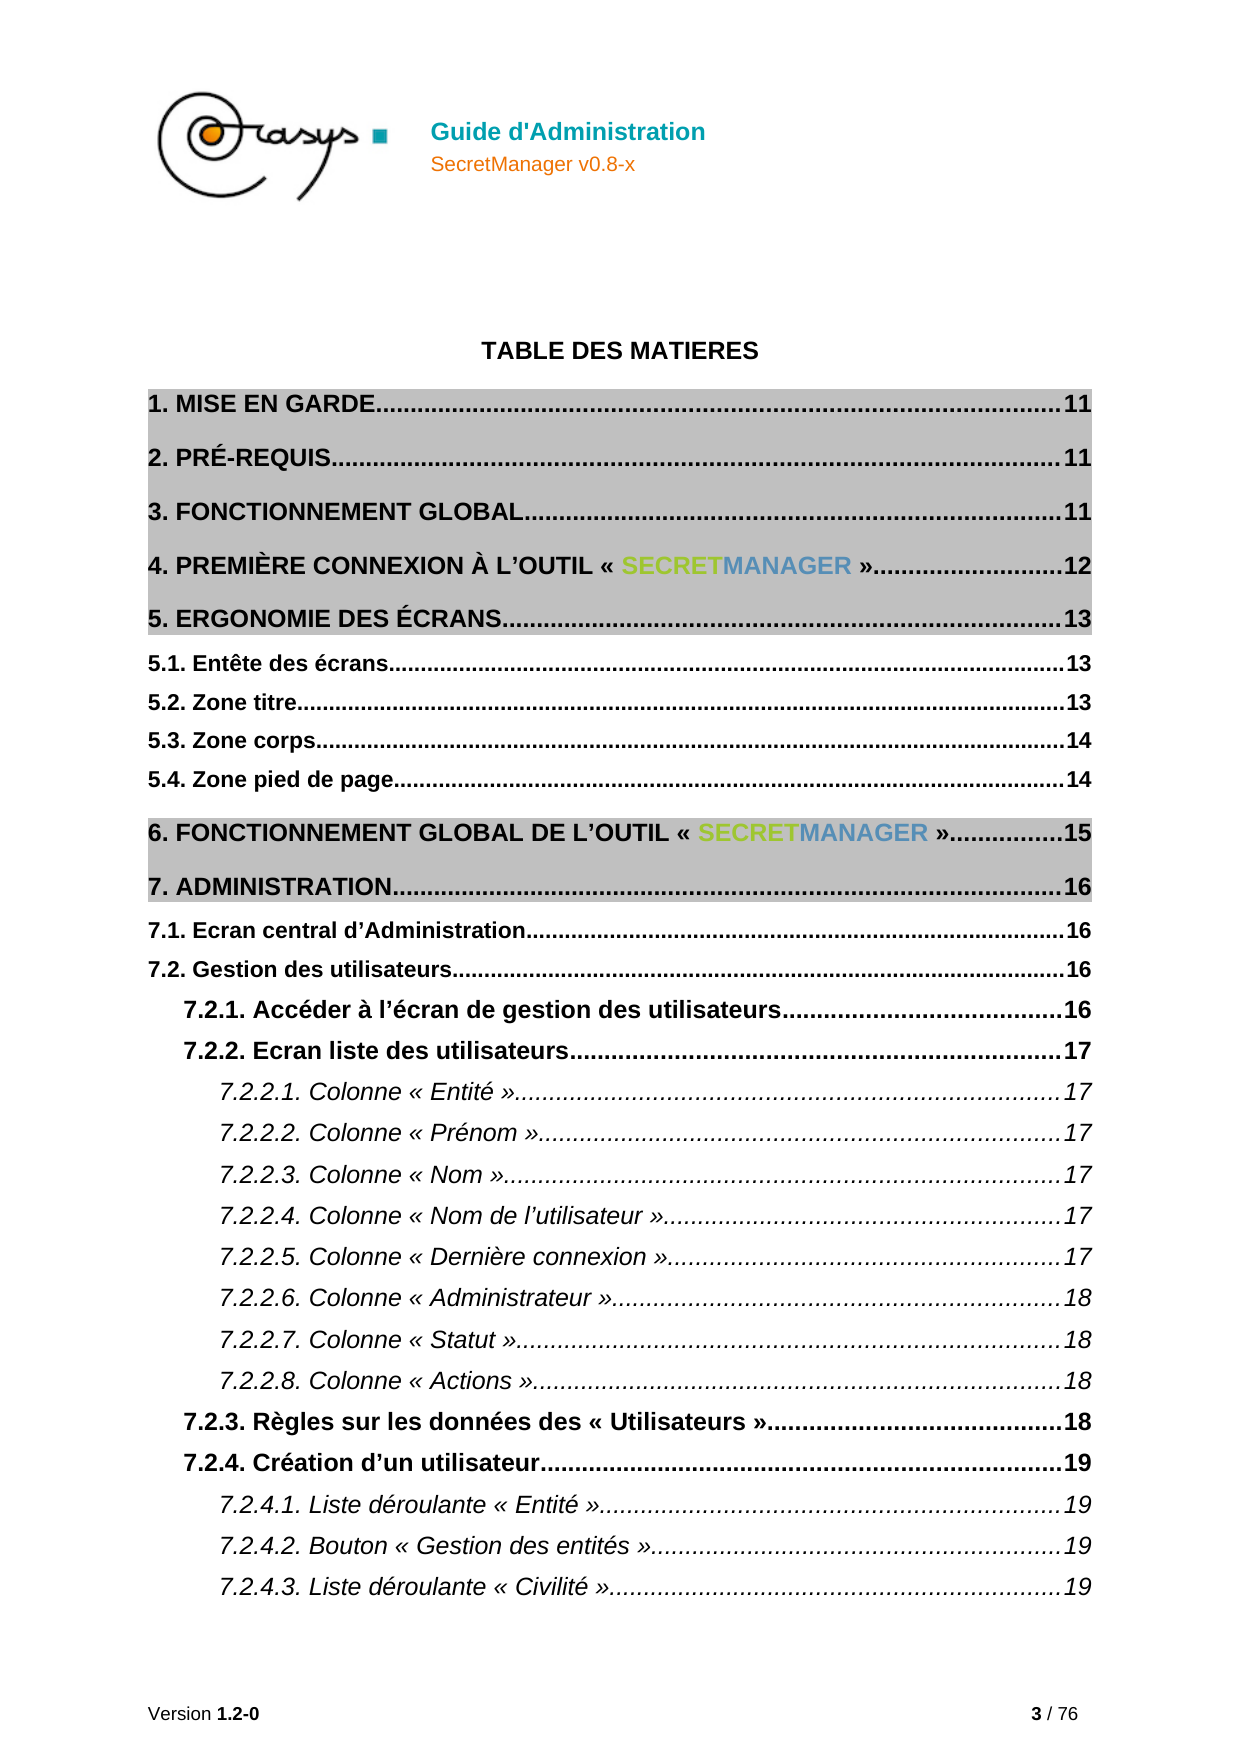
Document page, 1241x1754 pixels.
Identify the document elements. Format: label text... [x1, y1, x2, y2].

text 7.2.4. Création d’un utilisateur 19 [183, 1448, 1092, 1477]
text 5.4. Zone pied de page 14 [148, 766, 1092, 793]
text 6. Fonctionnement global de l’outil « SecretManager » 15 [148, 818, 1092, 846]
text 4. Première connexion à l’outil « SecretManager » 12 [148, 551, 1092, 579]
text 7.2.2.8. Colonne « Actions » 18 [218, 1366, 1092, 1394]
text 5. Ergonomie des écrans 13 [148, 604, 1092, 635]
text 7.1. Ecran central d’Administration 16 [148, 917, 1092, 943]
text 7.2.2.3. Colonne « Nom » 17 [218, 1159, 1092, 1188]
text 2. Pré-requis 11 [148, 443, 1092, 472]
text 1. Mise en garde 11 [148, 389, 1092, 418]
text 7.2. Gestion des utilisateurs 16 [148, 956, 1092, 982]
text 7.2.4.2. Bouton « Gestion des entités » 19 [218, 1531, 1092, 1559]
text 7.2.4.3. Liste déroulante « Civilité » 19 [218, 1572, 1092, 1601]
text 7.2.2.1. Colonne « Entité » 17 [218, 1077, 1092, 1106]
text 7.2.1. Accéder à l’écran de gestion des utilisateurs 16 [183, 994, 1092, 1023]
text 7.2.4.1. Liste déroulante « Entité » 19 [218, 1489, 1092, 1518]
text 5.2. Zone titre 13 [148, 689, 1092, 715]
text 7.2.3. Règles sur les données des « Utilisateurs » 18 [183, 1407, 1092, 1436]
text 7.2.2.5. Colonne « Dernière connexion » 17 [218, 1242, 1092, 1271]
text 7.2.2. Ecran liste des utilisateurs 17 [183, 1036, 1092, 1064]
text 7.2.2.6. Colonne « Administrateur » 18 [218, 1283, 1092, 1312]
text TABLE DES MATIERES [148, 336, 1092, 364]
text 5.3. Zone corps 14 [148, 727, 1092, 754]
text 7. Administration 16 [148, 871, 1092, 902]
text 7.2.2.4. Colonne « Nom de l’utilisateur » 17 [218, 1201, 1092, 1229]
text 5.1. Entête des écrans 13 [148, 650, 1092, 676]
text 7.2.2.7. Colonne « Statut » 18 [218, 1324, 1092, 1353]
text 7.2.2.2. Colonne « Prénom » 17 [218, 1118, 1092, 1147]
text 3. Fonctionnement global 11 [148, 497, 1092, 526]
picture [147, 80, 408, 220]
